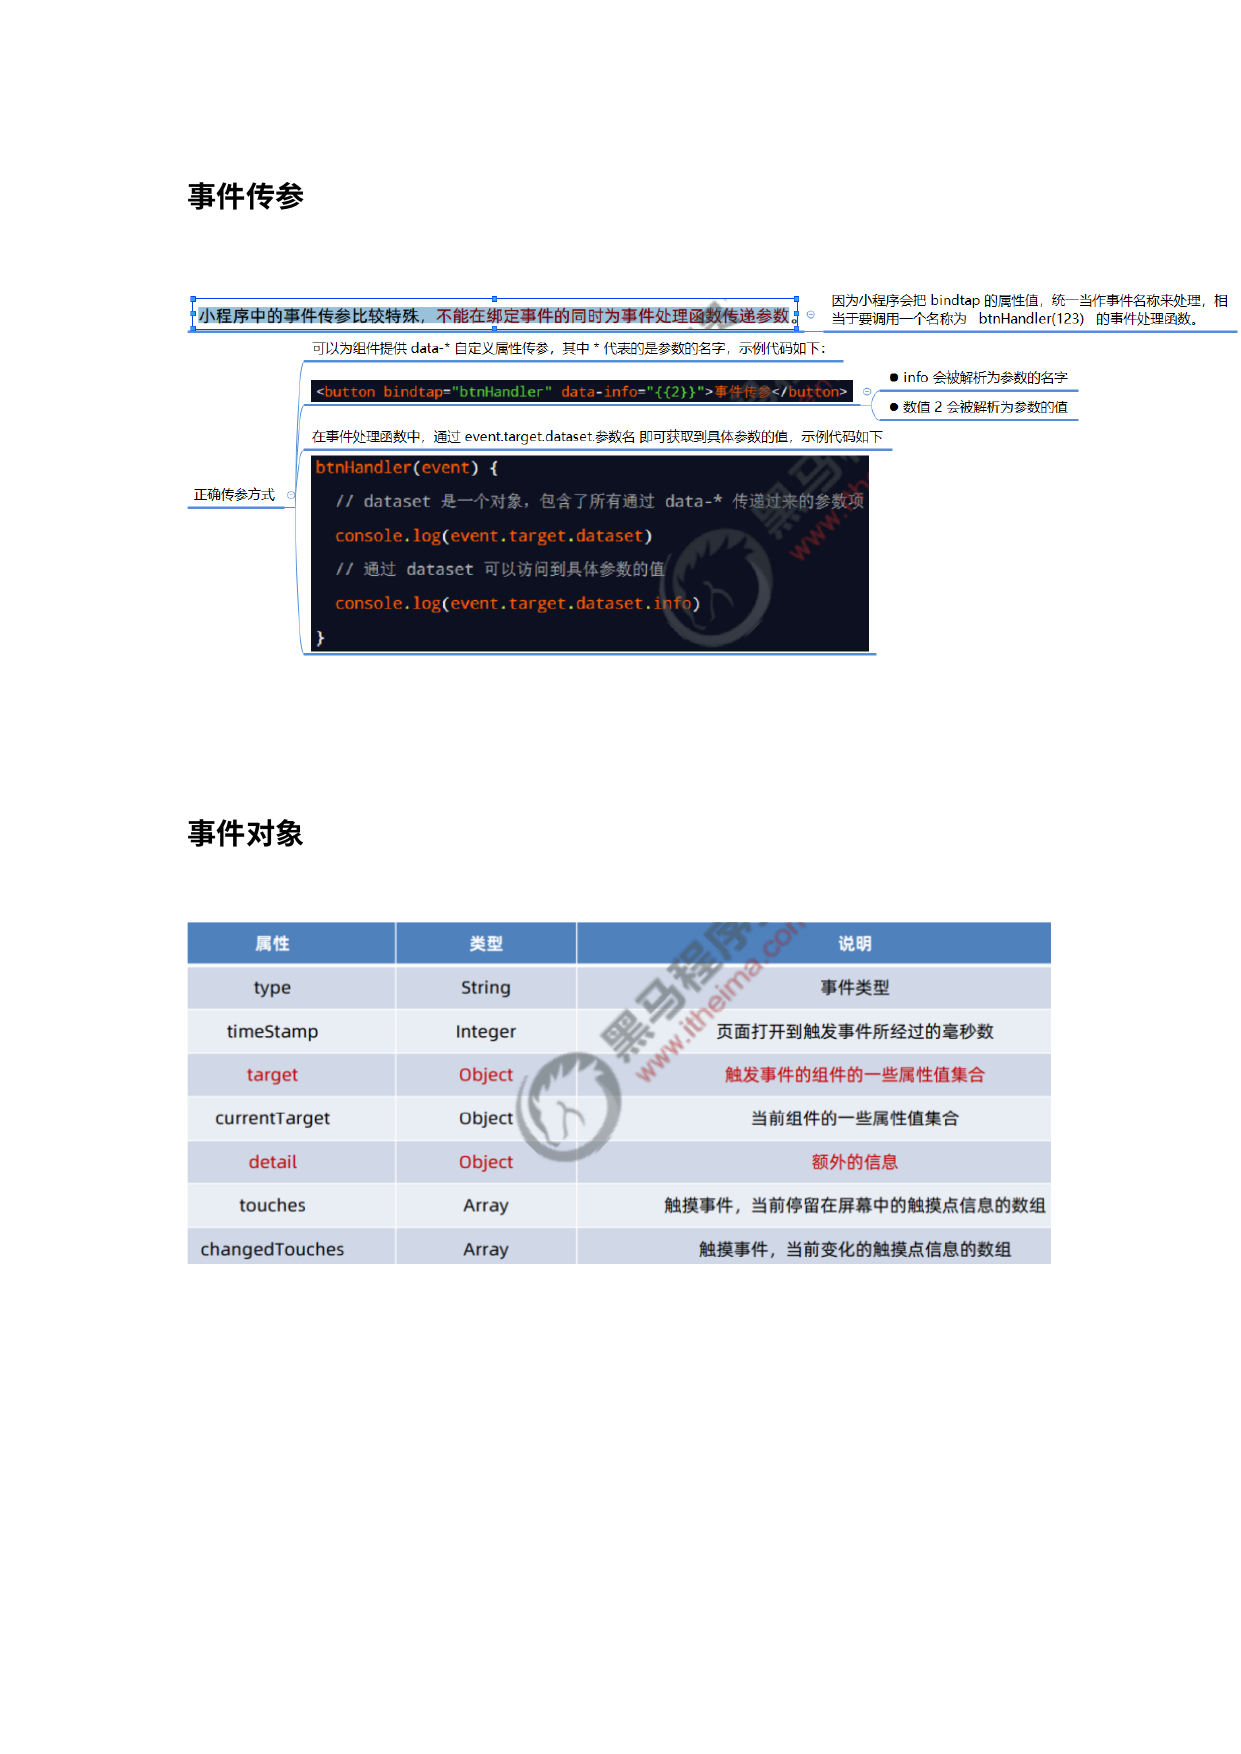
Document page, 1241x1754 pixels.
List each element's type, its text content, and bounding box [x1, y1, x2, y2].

picture [187, 922, 1053, 1264]
subtitle 事件传参 [187, 162, 1053, 227]
picture [187, 285, 1241, 659]
subtitle 事件对象 [187, 799, 1053, 864]
